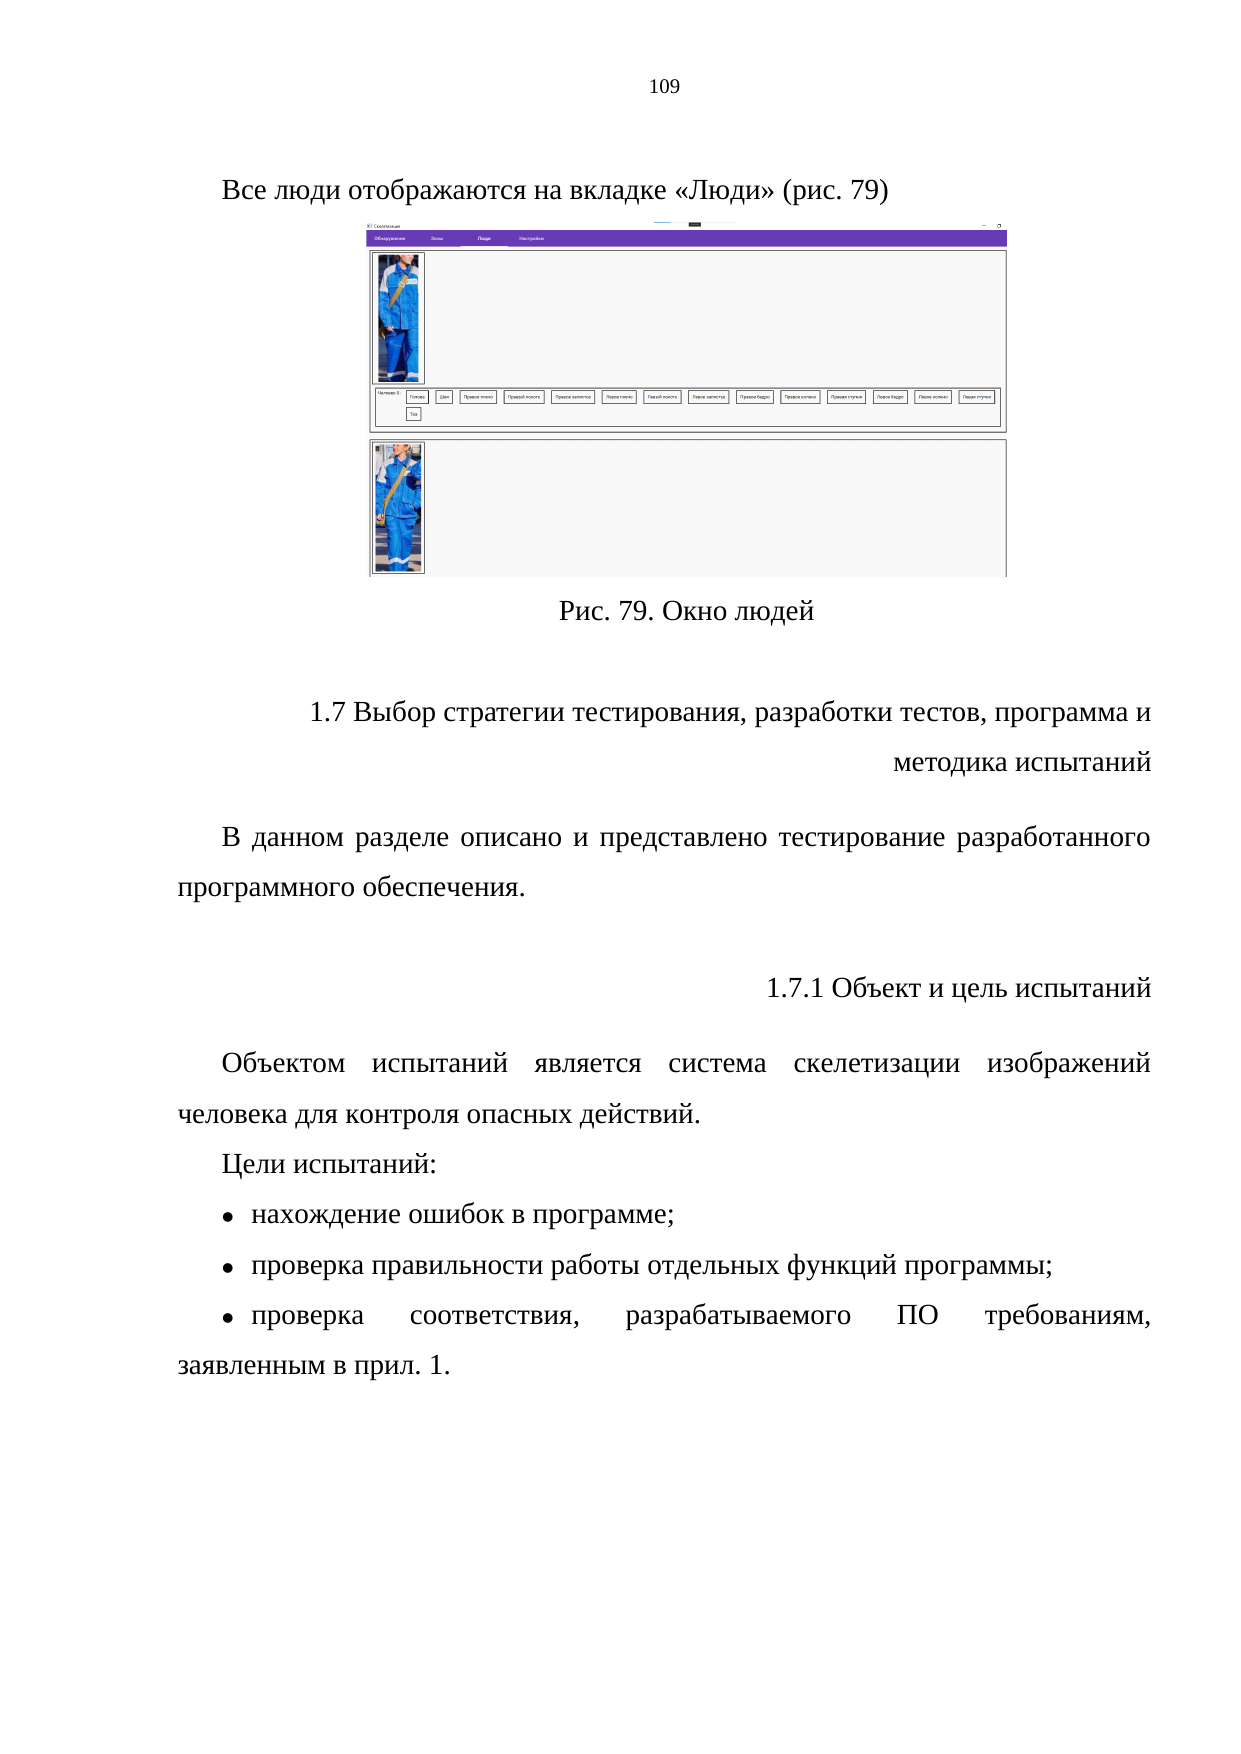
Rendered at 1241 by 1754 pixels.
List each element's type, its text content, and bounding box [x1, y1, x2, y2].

text Цели испытаний: [177, 1146, 1152, 1180]
text 1.7 Выбор стратегии тестирования, разработки тестов, программа и методика испытаний [177, 694, 1152, 777]
text проверка правильности работы отдельных функций программы; [177, 1247, 1152, 1280]
text 1.7.1 Объект и цель испытаний [177, 970, 1152, 1004]
text Все люди отображаются на вкладке «Люди» (рис. 79) [177, 172, 1152, 206]
text В данном разделе описано и представлено тестирование разработанного программного обеспечения. [177, 819, 1152, 903]
text проверка соответствия, разрабатываемого ПО требованиям, заявленным в прил. 1. [177, 1297, 1152, 1381]
text Рис. 79. Окно людей [177, 593, 1152, 627]
picture [366, 222, 1007, 577]
text нахождение ошибок в программе; [177, 1196, 1152, 1230]
text Объектом испытаний является система скелетизации изображений человека для контроля опасных действий. [177, 1046, 1152, 1129]
